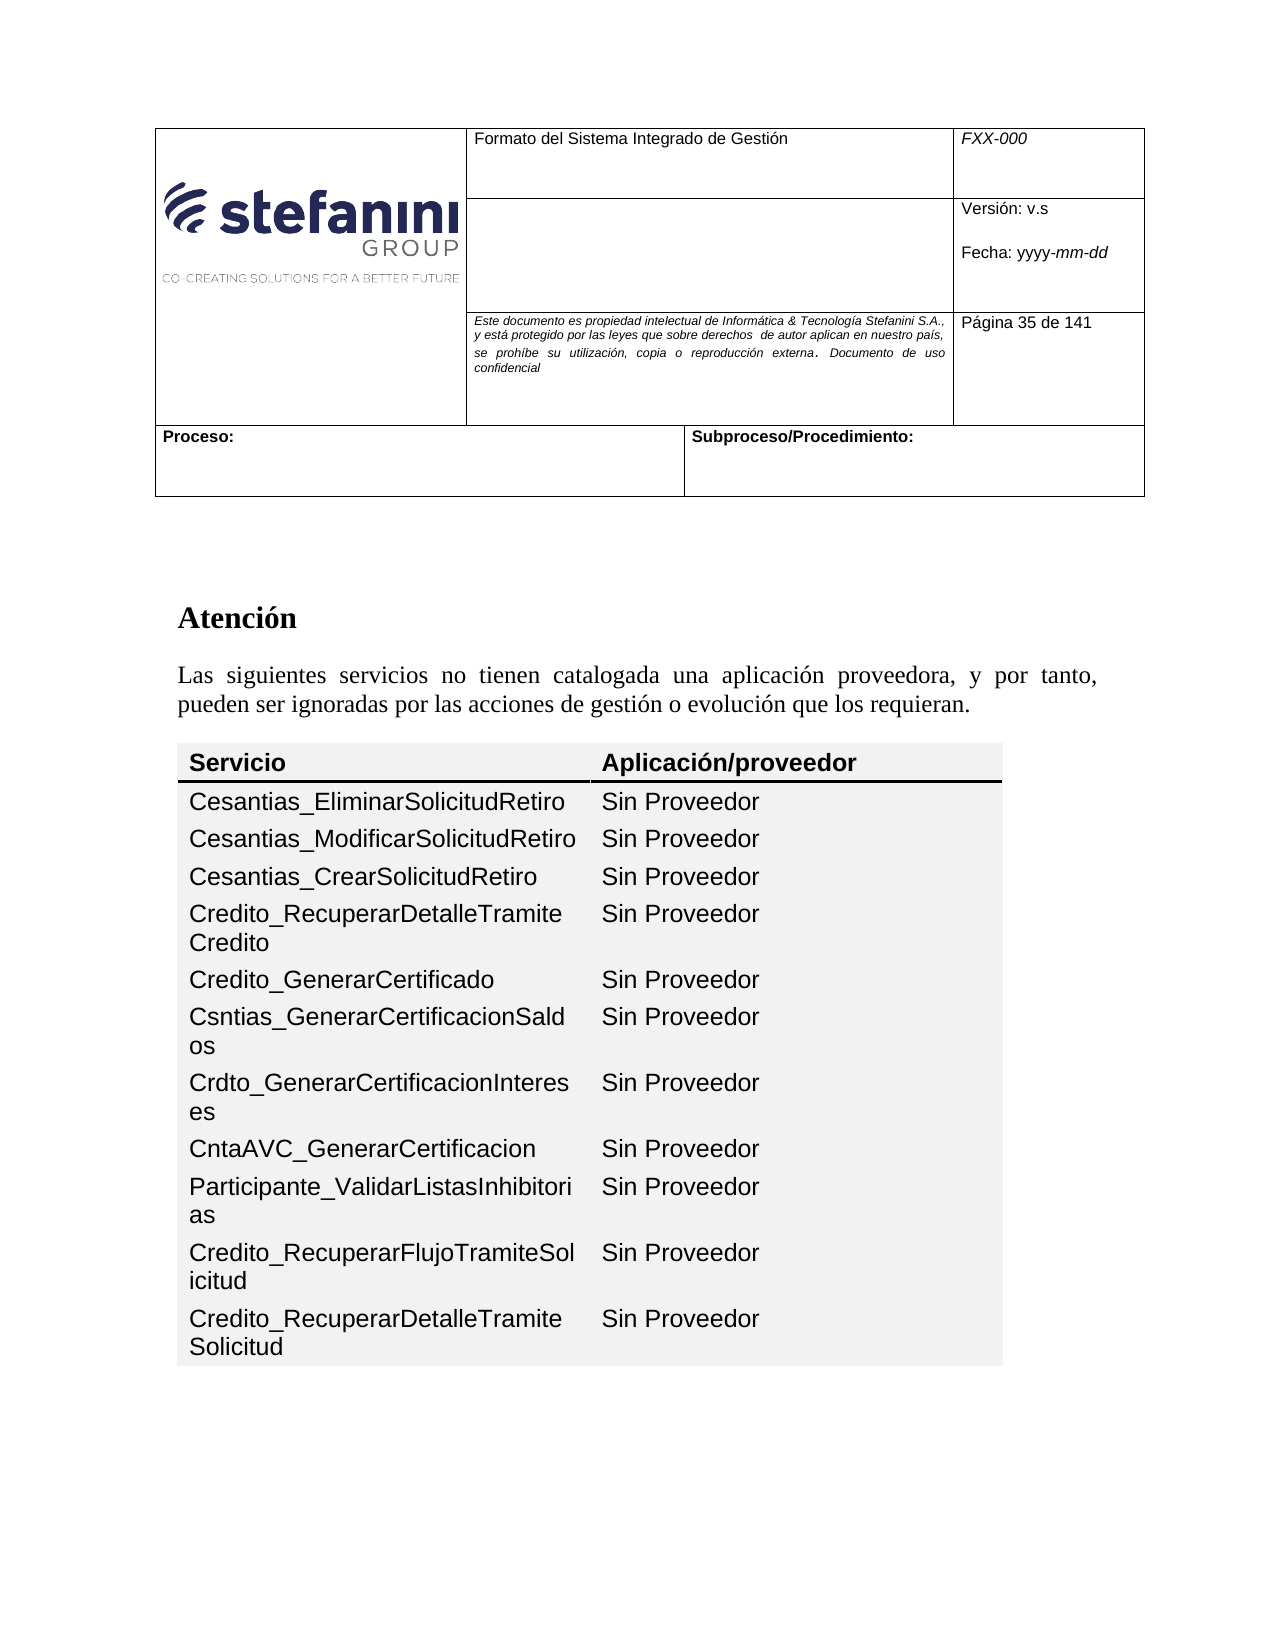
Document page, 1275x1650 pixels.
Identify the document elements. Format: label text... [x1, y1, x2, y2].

table_cell Sin Proveedor [591, 961, 1002, 997]
table_cell Sin Proveedor [591, 1168, 1002, 1233]
table_header Servicio [178, 744, 590, 780]
table_cell Credito_RecuperarDetalleTramiteSolicitud [178, 1300, 590, 1365]
table_cell Sin Proveedor [591, 1300, 1002, 1365]
table_cell Sin Proveedor [591, 1065, 1002, 1129]
table_header Aplicación/proveedor [591, 744, 1002, 780]
table_cell Credito_RecuperarFlujoTramiteSolicitud [178, 1234, 590, 1299]
table_cell Sin Proveedor [591, 1131, 1002, 1167]
table_cell Sin Proveedor [591, 821, 1002, 857]
table_cell Sin Proveedor [591, 895, 1002, 960]
table_cell Crdto_GenerarCertificacionIntereses [178, 1065, 590, 1129]
table_cell CntaAVC_GenerarCertificacion [178, 1131, 590, 1167]
subtitle Atención [177, 599, 1098, 635]
table_cell Cesantias_EliminarSolicitudRetiro [178, 783, 590, 819]
table_cell Sin Proveedor [591, 783, 1002, 819]
table_cell Sin Proveedor [591, 1234, 1002, 1299]
table_cell Credito_RecuperarDetalleTramiteCredito [178, 895, 590, 960]
table_cell Sin Proveedor [591, 999, 1002, 1063]
table_cell Cesantias_ModificarSolicitudRetiro [178, 821, 590, 857]
table_cell Sin Proveedor [591, 858, 1002, 894]
table_cell Participante_ValidarListasInhibitorias [178, 1168, 590, 1233]
table_cell Credito_GenerarCertificado [178, 961, 590, 997]
table_cell Cesantias_CrearSolicitudRetiro [178, 858, 590, 894]
table_cell Csntias_GenerarCertificacionSaldos [178, 999, 590, 1063]
text Las siguientes servicios no tienen catalogada una aplicación proveedora, y por tanto, pueden ser ignoradas por las acciones de gestión o evolución que los requieran. [177, 660, 1098, 718]
picture [162, 182, 460, 286]
